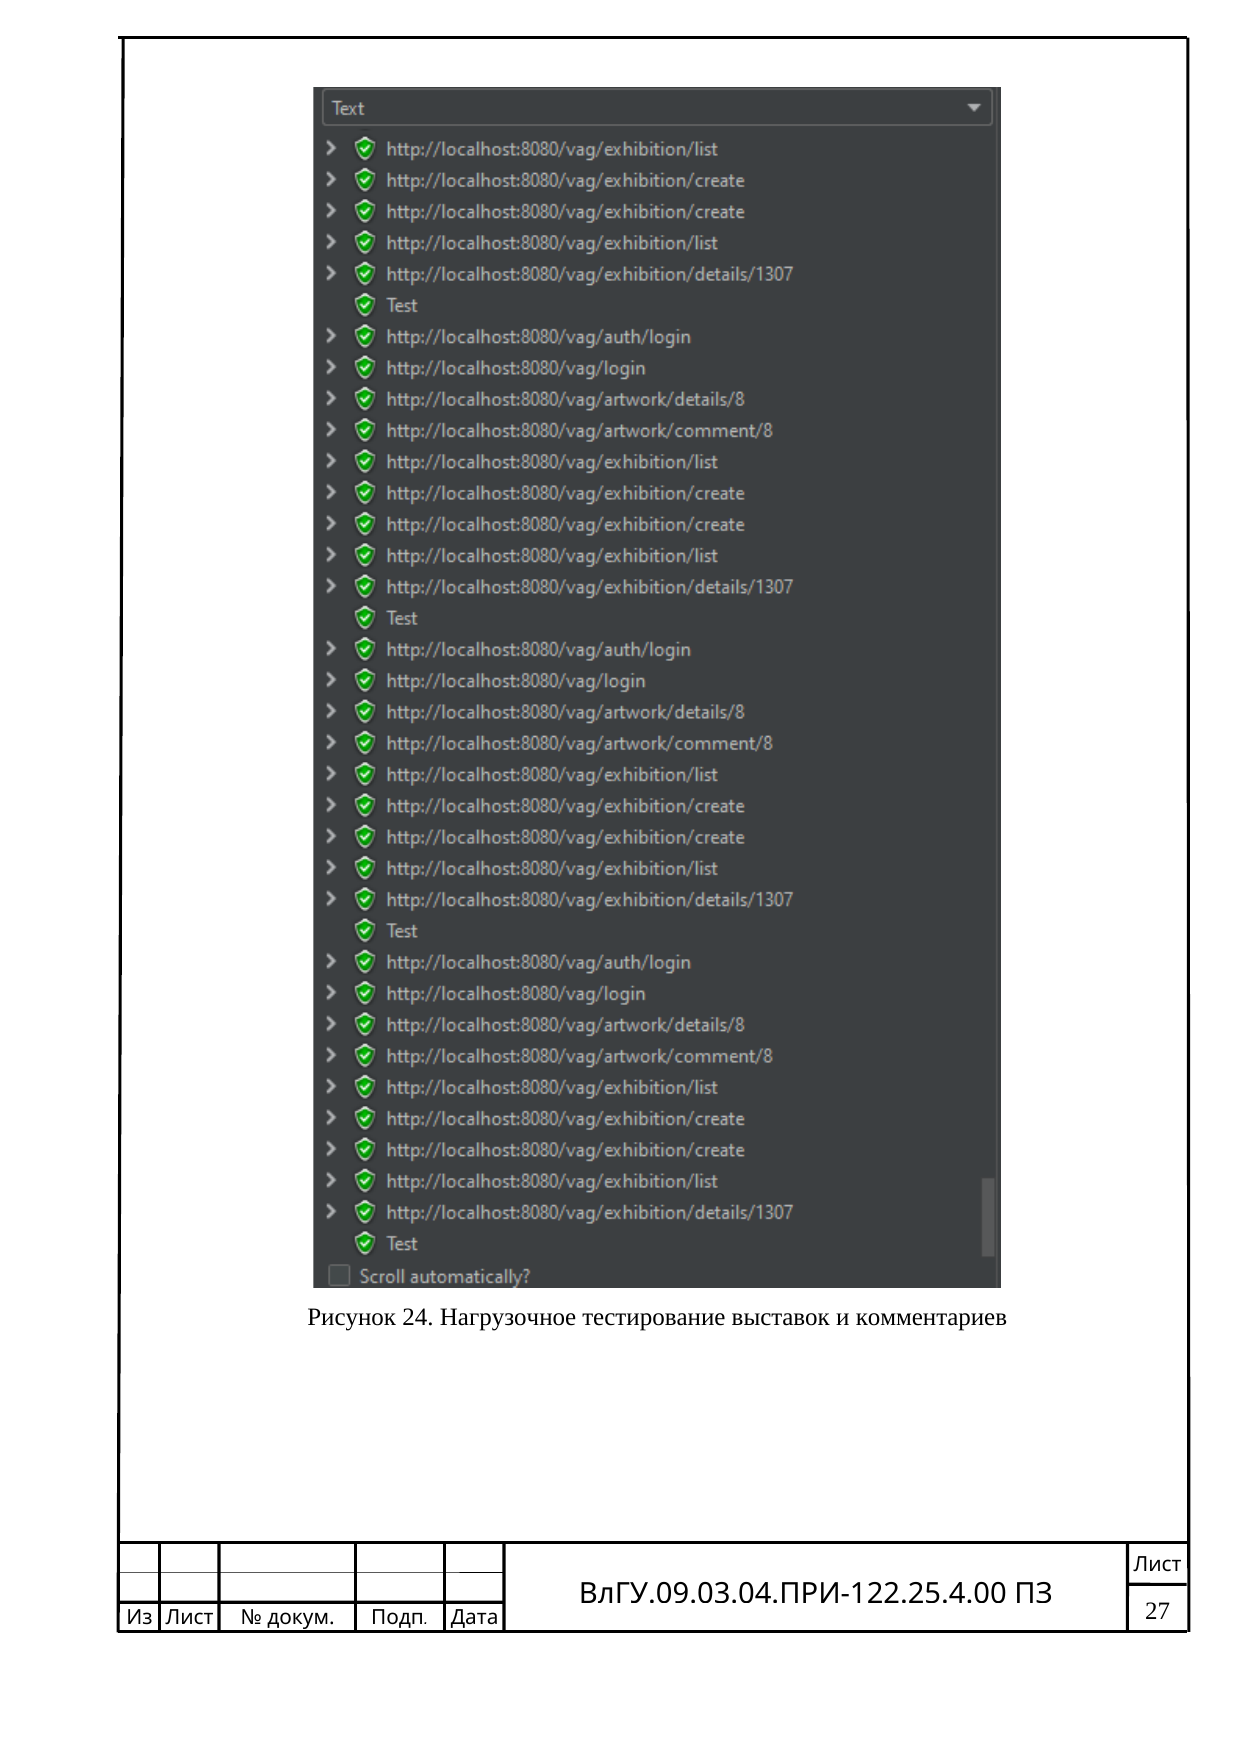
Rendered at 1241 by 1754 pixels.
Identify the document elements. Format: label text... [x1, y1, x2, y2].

text Рисунок 24. Нагрузочное тестирование выставок и комментариев [133, 1302, 1181, 1331]
picture [313, 87, 1001, 1288]
